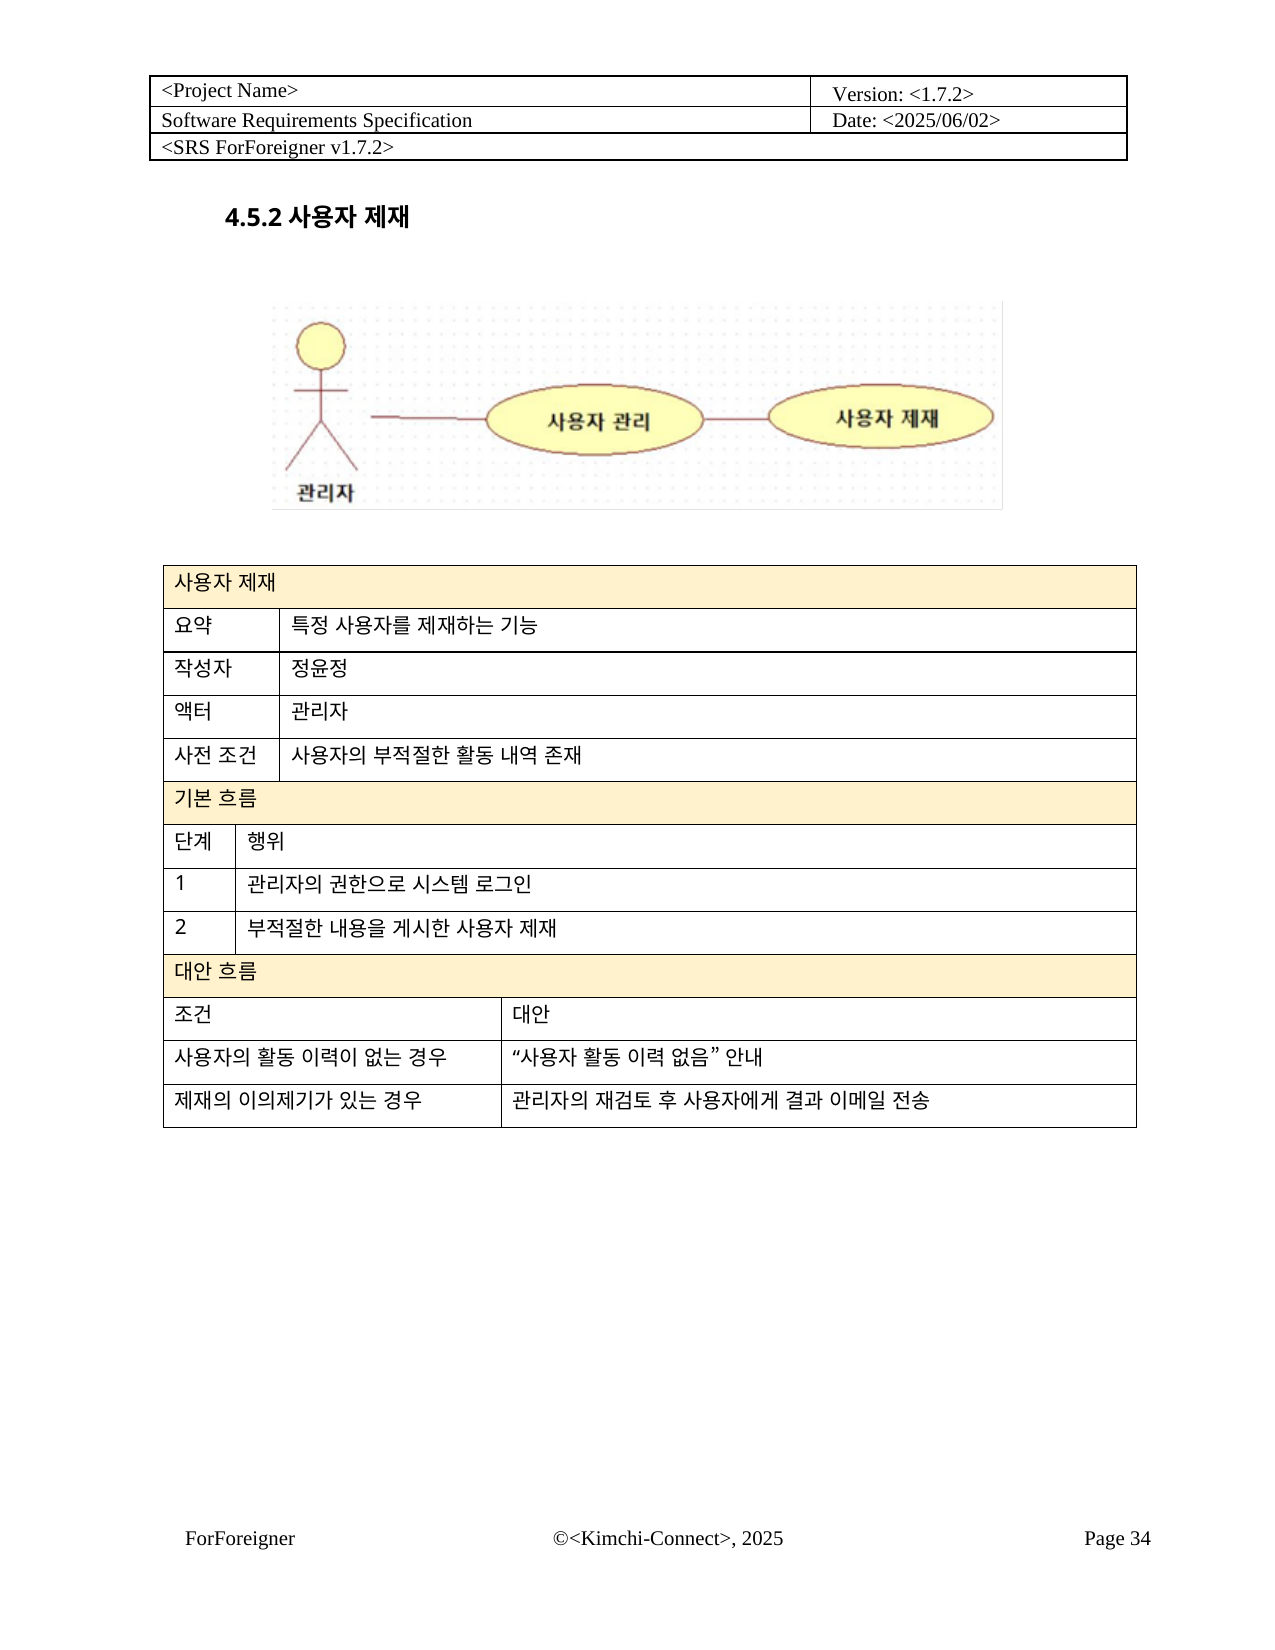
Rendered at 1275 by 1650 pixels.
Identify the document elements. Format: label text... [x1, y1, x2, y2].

table_cell 2 [164, 912, 235, 954]
table_cell 단계 [164, 825, 235, 867]
table_cell 대안 흐름 [164, 955, 1136, 997]
table_cell 관리자의 권한으로 시스템 로그인 [236, 869, 1136, 911]
table_cell 사용자의 활동 이력이 없는 경우 [164, 1041, 501, 1084]
table_cell 관리자의 재검토 후 사용자에게 결과 이메일 전송 [502, 1085, 1136, 1127]
table_cell 특정 사용자를 제재하는 기능 [280, 609, 1136, 651]
table_cell 조건 [164, 998, 501, 1040]
table_cell 정윤정 [280, 653, 1136, 694]
table_cell 1 [164, 869, 235, 911]
table_cell “사용자 활동 이력 없음” 안내 [502, 1041, 1136, 1084]
table_cell 요약 [164, 609, 279, 651]
table_header 사용자 제재 [164, 566, 1136, 608]
table_cell 기본 흐름 [164, 782, 1136, 824]
table_cell 대안 [502, 998, 1136, 1040]
table_cell 부적절한 내용을 게시한 사용자 제재 [236, 912, 1136, 954]
table_cell 작성자 [164, 653, 279, 694]
table_cell 행위 [236, 825, 1136, 867]
subtitle 4.5.2 사용자 제재 [150, 198, 1125, 234]
picture [271, 301, 1004, 511]
table_cell 사용자의 부적절한 활동 내역 존재 [280, 739, 1136, 781]
table_cell 관리자 [280, 696, 1136, 738]
table_cell 사전 조건 [164, 739, 279, 781]
table_cell 액터 [164, 696, 279, 738]
table_cell 제재의 이의제기가 있는 경우 [164, 1085, 501, 1127]
